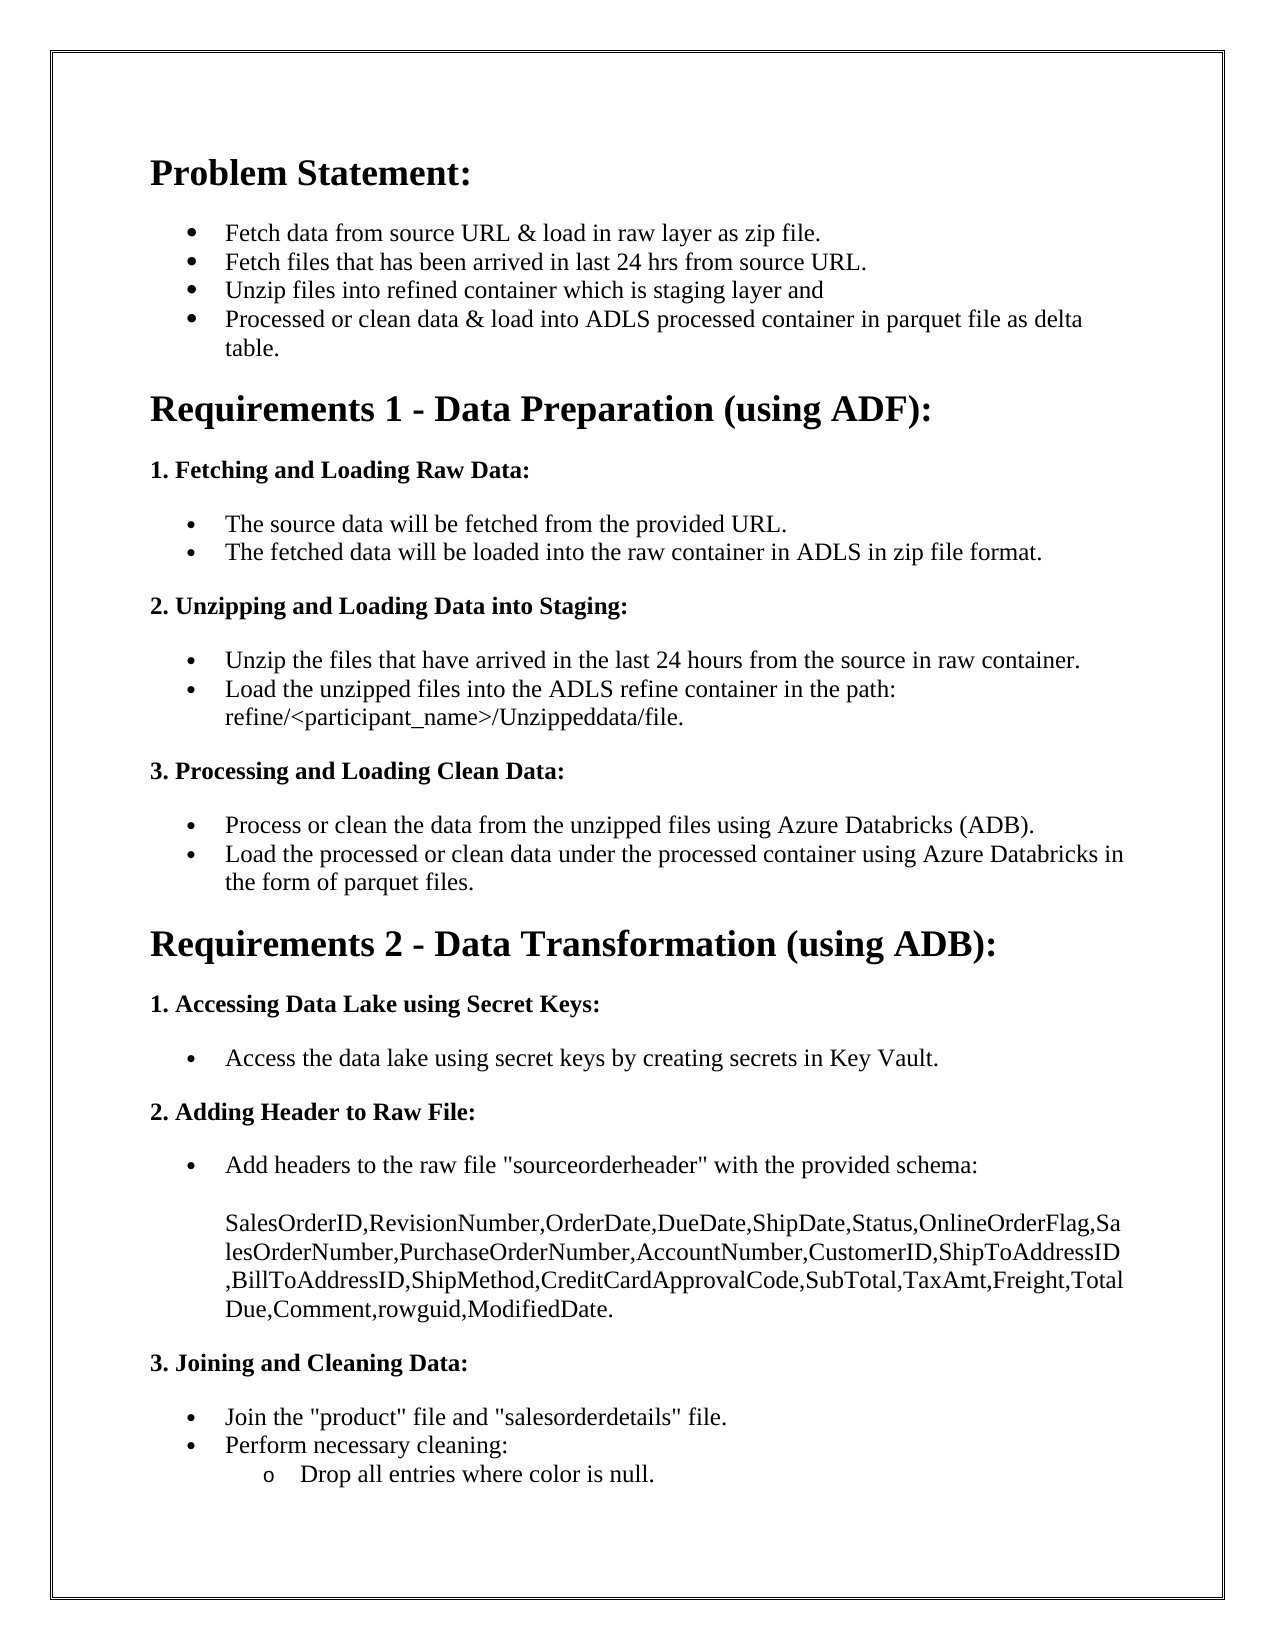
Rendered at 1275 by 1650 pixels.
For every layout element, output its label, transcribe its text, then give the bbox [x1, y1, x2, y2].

text 3. Joining and Cleaning Data: [150, 1348, 1125, 1377]
text 3. Processing and Loading Clean Data: [150, 756, 1125, 785]
text Requirements 1 - Data Preparation (using ADF): [150, 387, 1125, 430]
text 2. Unzipping and Loading Data into Staging: [150, 591, 1125, 620]
list Load the processed or clean data under the processed container using Azure Databricks in the form of parquet files. [187, 839, 1125, 896]
text Requirements 2 - Data Transformation (using ADB): [150, 921, 1125, 964]
text SalesOrderID,RevisionNumber,OrderDate,DueDate,ShipDate,Status,OnlineOrderFlag,SalesOrderNumber,PurchaseOrderNumber,AccountNumber,CustomerID,ShipToAddressID,BillToAddressID,ShipMethod,CreditCardApprovalCode,SubTotal,TaxAmt,Freight,TotalDue,Comment,rowguid,ModifiedDate. [225, 1208, 1125, 1323]
list Join the "product" file and "salesorderdetails" file. [187, 1402, 1125, 1431]
text 2. Adding Header to Raw File: [150, 1097, 1125, 1126]
list Load the unzipped files into the ADLS refine container in the path: refine/<participant_name>/Unzippeddata/file. [187, 674, 1125, 731]
list Add headers to the raw file "sourceorderheader" with the provided schema: [187, 1151, 1125, 1179]
text Problem Statement: [150, 150, 1125, 193]
list Unzip the files that have arrived in the last 24 hours from the source in raw container. [187, 645, 1125, 674]
list Unzip files into refined container which is staging layer and [187, 276, 1125, 304]
text 1. Fetching and Loading Raw Data: [150, 455, 1125, 484]
list The source data will be fetched from the provided URL. [187, 509, 1125, 537]
list Access the data lake using secret keys by creating secrets in Key Vault. [187, 1043, 1125, 1072]
list Processed or clean data & load into ADLS processed container in parquet file as delta table. [187, 304, 1125, 362]
list Fetch files that has been arrived in last 24 hrs from source URL. [187, 247, 1125, 276]
list Drop all entries where color is null. [262, 1459, 1125, 1489]
list The fetched data will be loaded into the raw container in ADLS in zip file format. [187, 537, 1125, 566]
list Perform necessary cleaning: [187, 1431, 1125, 1459]
list Fetch data from source URL & load in raw layer as zip file. [187, 218, 1125, 247]
list Process or clean the data from the unzipped files using Azure Databricks (ADB). [187, 810, 1125, 839]
text 1. Accessing Data Lake using Secret Keys: [150, 989, 1125, 1018]
